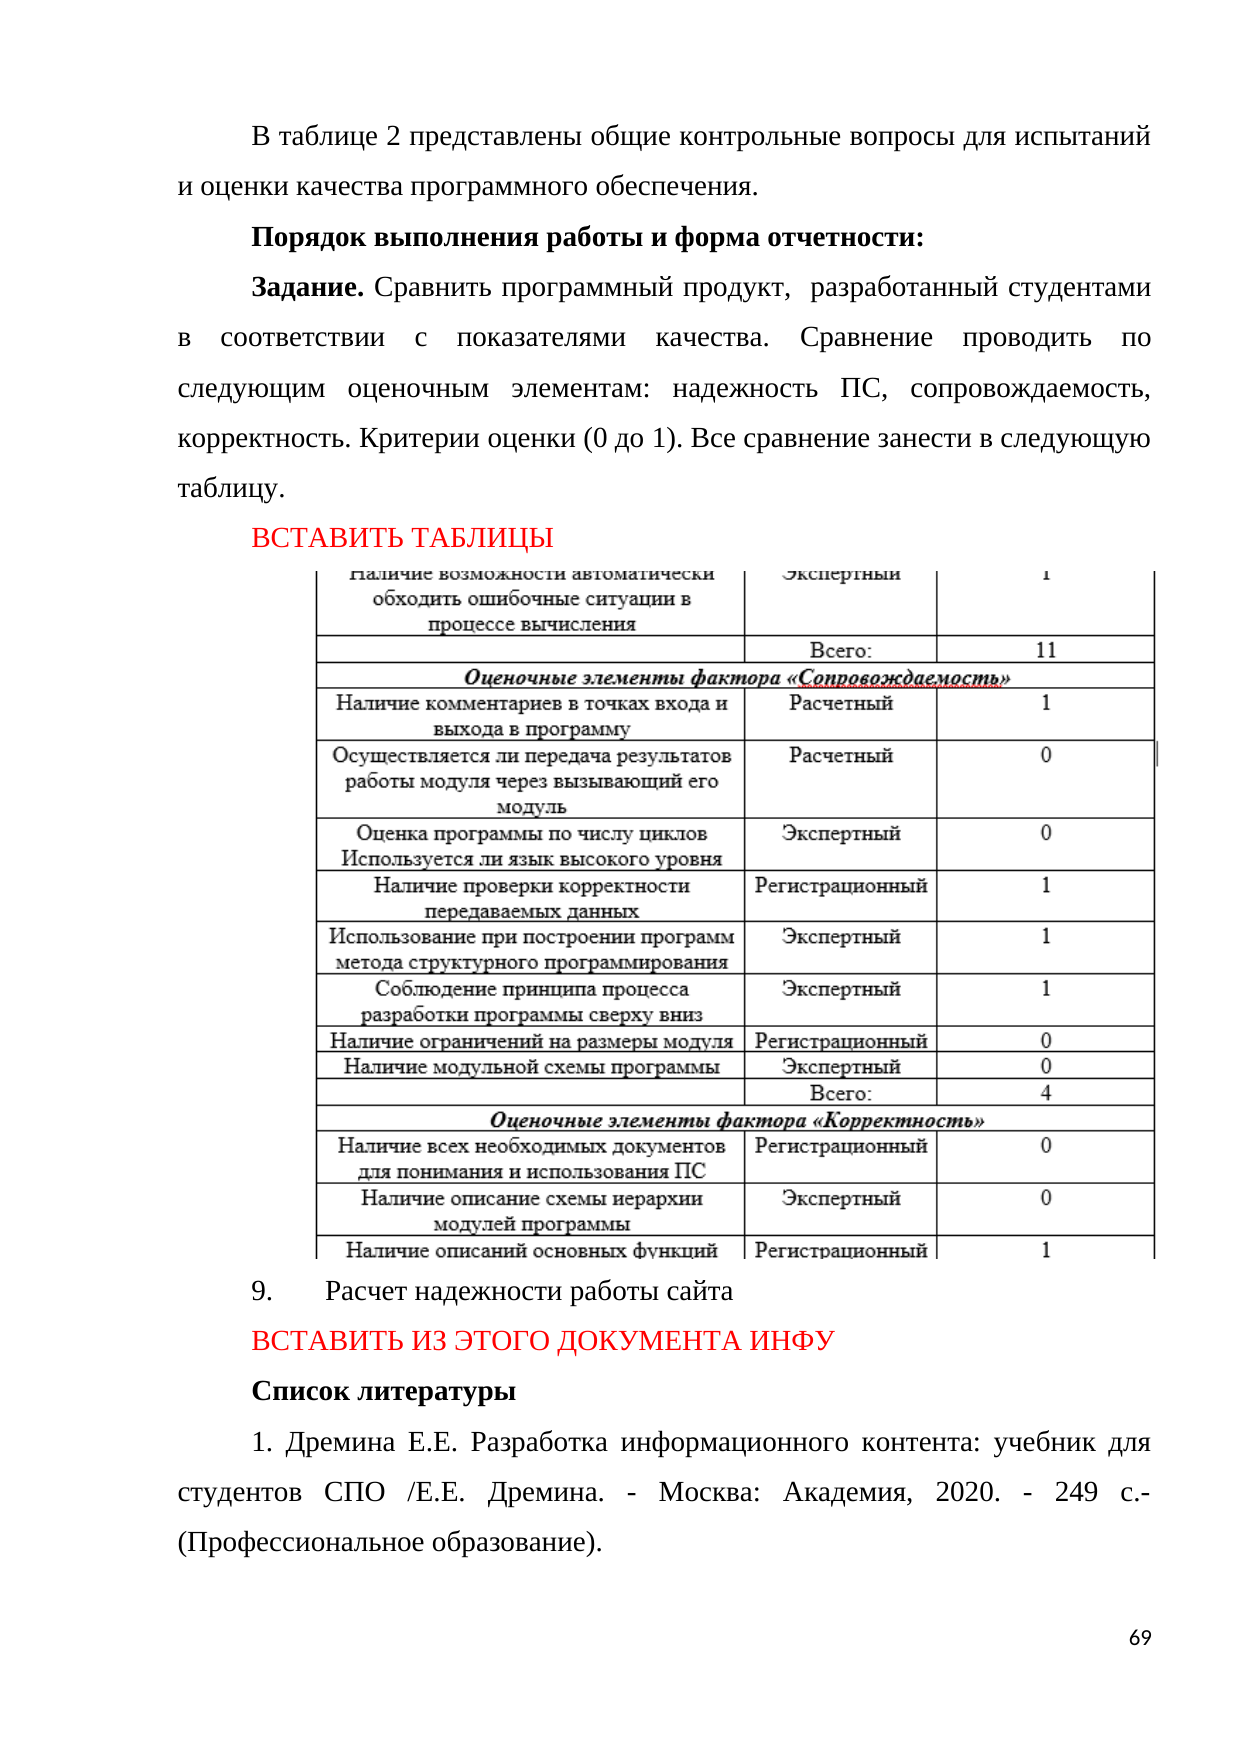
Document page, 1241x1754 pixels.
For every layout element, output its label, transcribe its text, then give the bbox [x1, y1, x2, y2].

text ВСТАВИТЬ ТАБЛИЦЫ [177, 521, 1152, 554]
text 1. Дремина Е.Е. Разработка информационного контента: учебник для студентов СПО /Е.Е. Дремина. - Москва: Академия, 2020. - 249 с.- (Профессиональное образование). [177, 1424, 1152, 1558]
text В таблице 2 представлены общие контрольные вопросы для испытаний и оценки качества программного обеспечения. [177, 118, 1152, 202]
list Расчет надежности работы сайта [177, 1273, 1152, 1306]
subtitle Список литературы [177, 1373, 1152, 1407]
text Задание. Сравнить программный продукт, разработанный студентами в соответствии с показателями качества. Сравнение проводить по следующим оценочным элементам: надежность ПС, сопровождаемость, корректность. Критерии оценки (0 до 1). Все сравнение занести в следующую таблицу. [177, 269, 1152, 504]
list ВСТАВИТЬ ИЗ ЭТОГО ДОКУМЕНТА ИНФУ [177, 1323, 1152, 1357]
text Порядок выполнения работы и форма отчетности: [177, 219, 1152, 252]
picture [251, 571, 1226, 1259]
